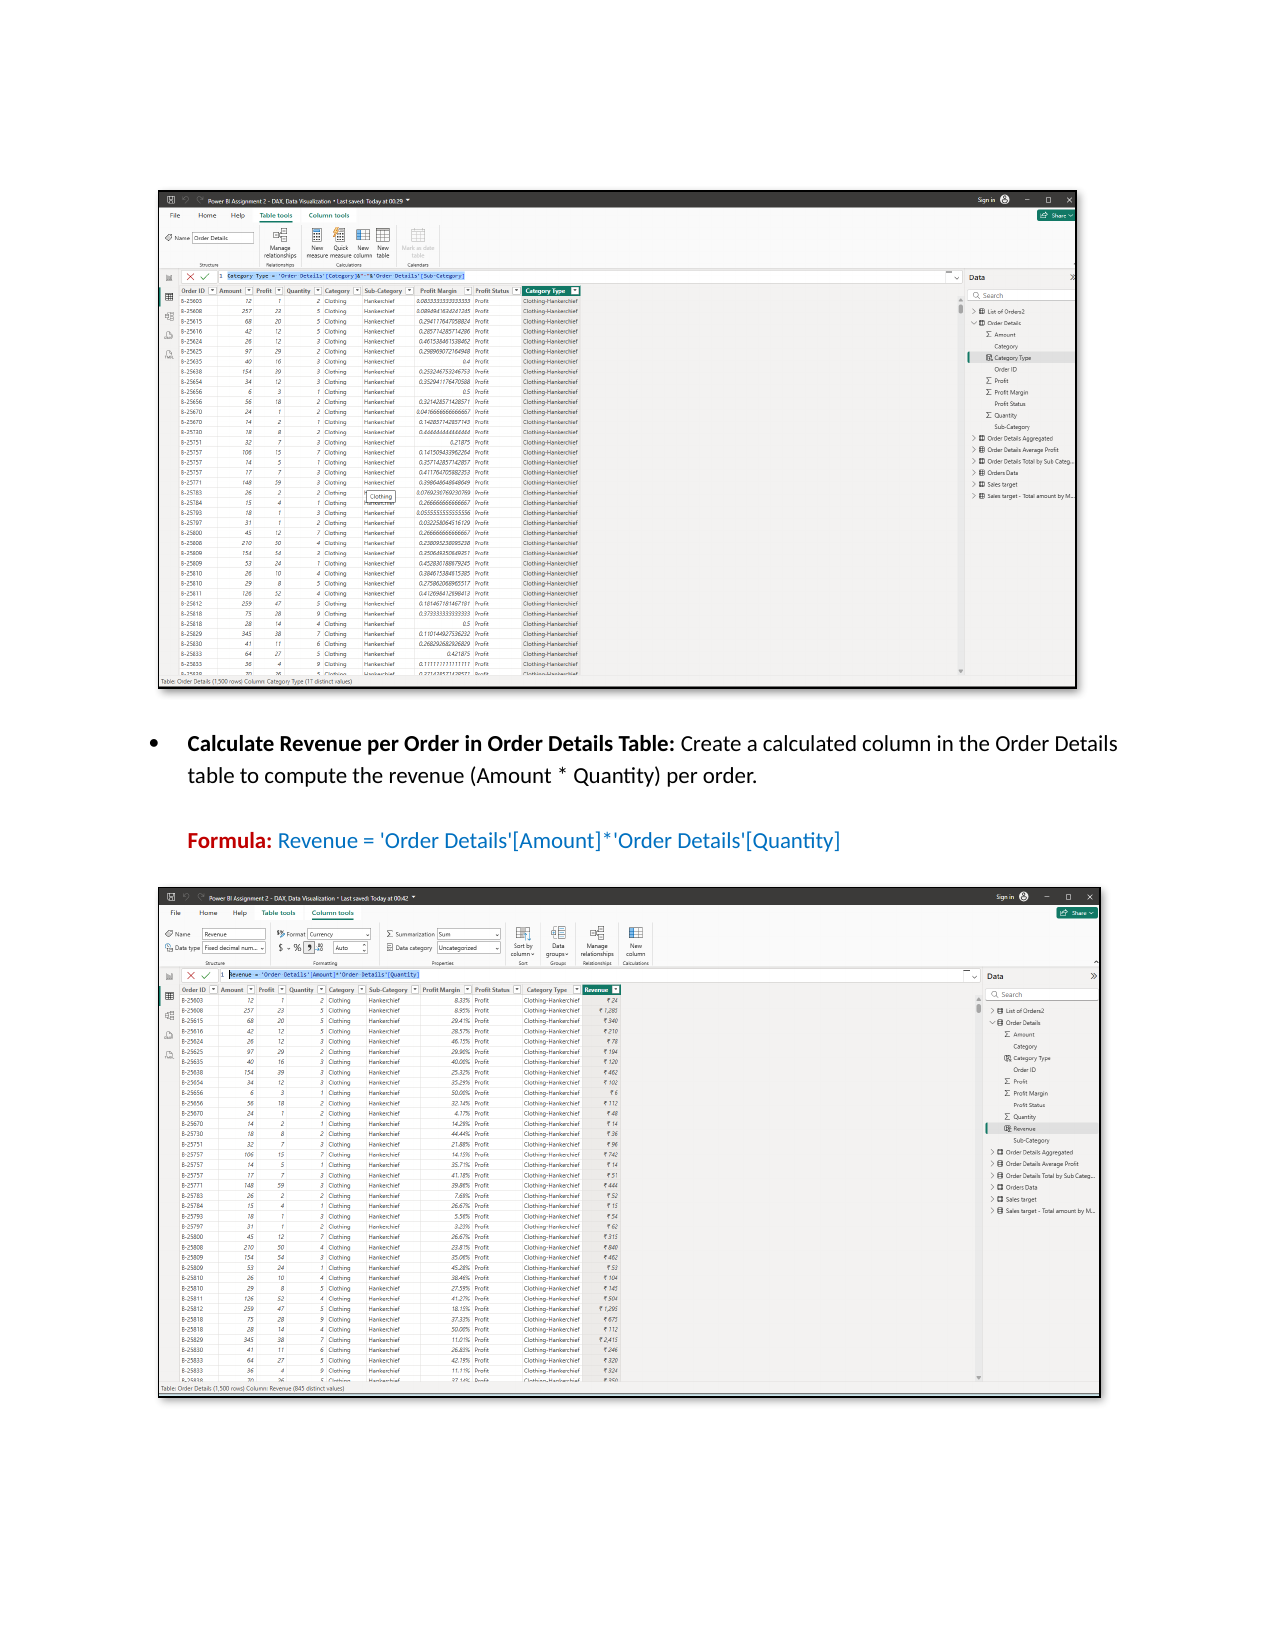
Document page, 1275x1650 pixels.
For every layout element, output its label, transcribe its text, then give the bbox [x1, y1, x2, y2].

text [150, 150, 1125, 704]
picture [159, 888, 1099, 1396]
picture [159, 192, 1075, 687]
list Calculate Revenue per Order in Order Details Table: Create a calculated column in the Order Details table to compute the revenue (Amount * Quantity) per order. Formula: Revenue = 'Order Details'[Amount]*'Order Details'[Quantity] [150, 729, 1125, 854]
